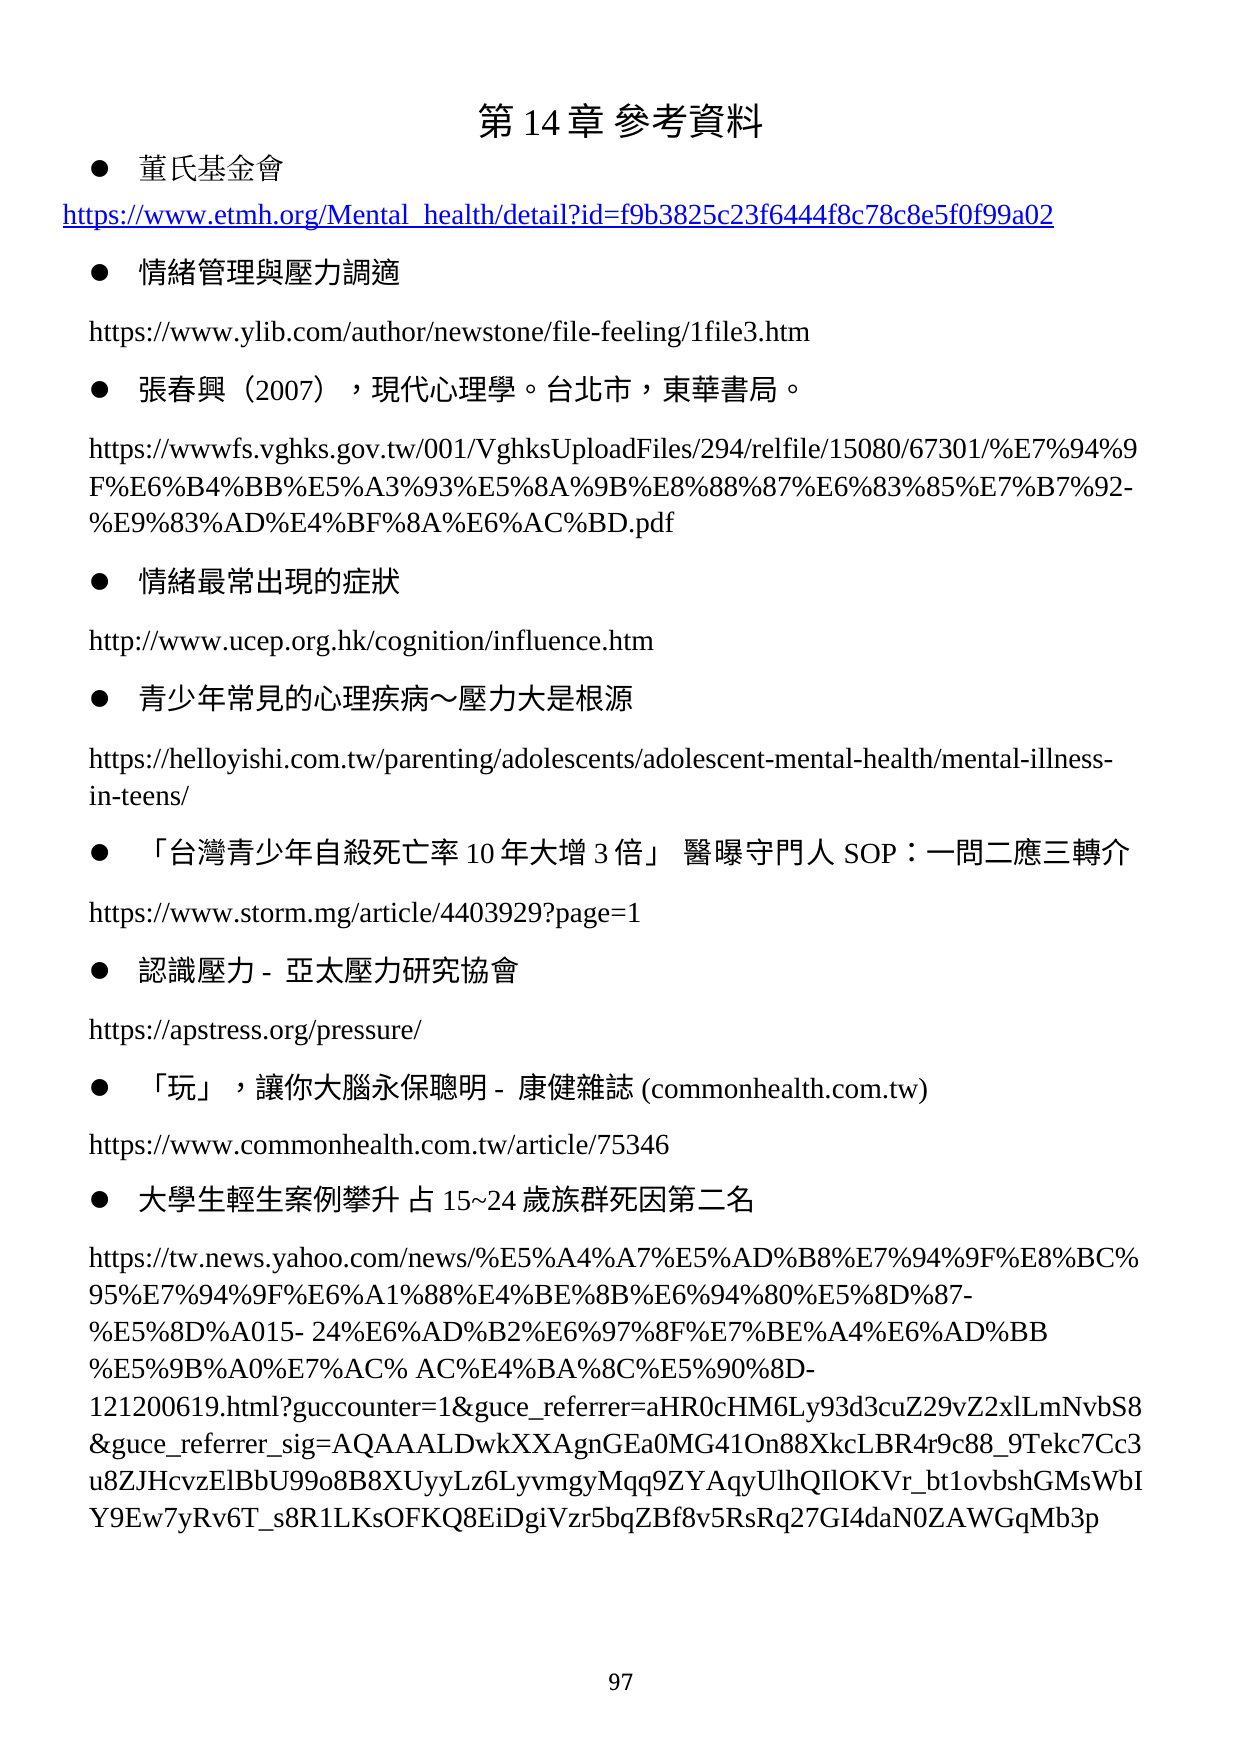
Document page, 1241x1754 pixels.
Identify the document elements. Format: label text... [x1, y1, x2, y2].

list 認識壓力 - 亞太壓力研究協會 [89, 948, 1207, 990]
text %E5%8D%A015- 24%E6%AD%B2%E6%97%8F%E7%BE%A4%E6%AD%BB%E5%9B%A0%E7%AC% AC%E4%BA%8C%E5%90%8D- [89, 1314, 1150, 1385]
list 張春興（2007），現代心理學。台北市，東華書局。 [89, 367, 1207, 409]
text https://wwwfs.vghks.gov.tw/001/VghksUploadFiles/294/relfile/15080/67301/%E7%94%9 F%E6%B4%BB%E5%A3%93%E5%8A%9B%E8%88%87%E6%83%85%E7%B7%92- [89, 432, 1146, 502]
subtitle 第14章 參考資料 [90, 91, 1151, 146]
list 情緒管理與壓力調適 [89, 249, 1207, 292]
text https://www.etmh.org/Mental_health/detail?id=f9b3825c23f6444f8c78c8e5f0f99a02 [62, 197, 1207, 230]
text https://tw.news.yahoo.com/news/%E5%A4%A7%E5%AD%B8%E7%94%9F%E8%BC% 95%E7%94%9F%E6%A1%88%E4%BE%8B%E6%94%80%E5%8D%87- [89, 1240, 1146, 1311]
list 董氏基金會 [89, 146, 1207, 187]
text %E9%83%AD%E4%BF%8A%E6%AC%BD.pdf [89, 506, 1207, 539]
text https://www.storm.mg/article/4403929?page=1 [89, 895, 1207, 928]
list 「台灣青少年自殺死亡率10年大增3倍」 醫曝守門人SOP：一問二應三轉介 [89, 830, 1207, 872]
text https://apstress.org/pressure/ [89, 1012, 1207, 1046]
text 121200619.html?guccounter=1&guce_referrer=aHR0cHM6Ly93d3cuZ29vZ2xlLmNvbS8 &guce_referrer_sig=AQAAALDwkXXAgnGEa0MG41On88XkcLBR4r9c88_9Tekc7Cc3 u8ZJHcvzElBbU99o8B8XUyyLz6LyvmgyMqq9ZYAqyUlhQIlOKVr_bt1ovbshGMsWbI Y9Ew7yRv6T_s8R1LKsOFKQ8EiDgiVzr5bqZBf8v5RsRq27GI4daN0ZAWGqMb3p [89, 1389, 1149, 1534]
text http://www.ucep.org.hk/cognition/influence.htm [89, 623, 1207, 657]
list 大學生輕生案例攀升 占15~24歲族群死因第二名 [89, 1181, 1207, 1217]
list 情緒最常出現的症狀 [89, 558, 1207, 601]
text https://www.ylib.com/author/newstone/file-feeling/1file3.htm [89, 314, 1207, 348]
list 「玩」，讓你大腦永保聰明 - 康健雜誌 (commonhealth.com.tw) https://www.commonhealth.com.tw/article/75346 [89, 1065, 946, 1161]
list 青少年常見的心理疾病～壓力大是根源 [89, 676, 1207, 718]
text https://helloyishi.com.tw/parenting/adolescents/adolescent-mental-health/mental-illness- in-teens/ [89, 741, 1123, 812]
